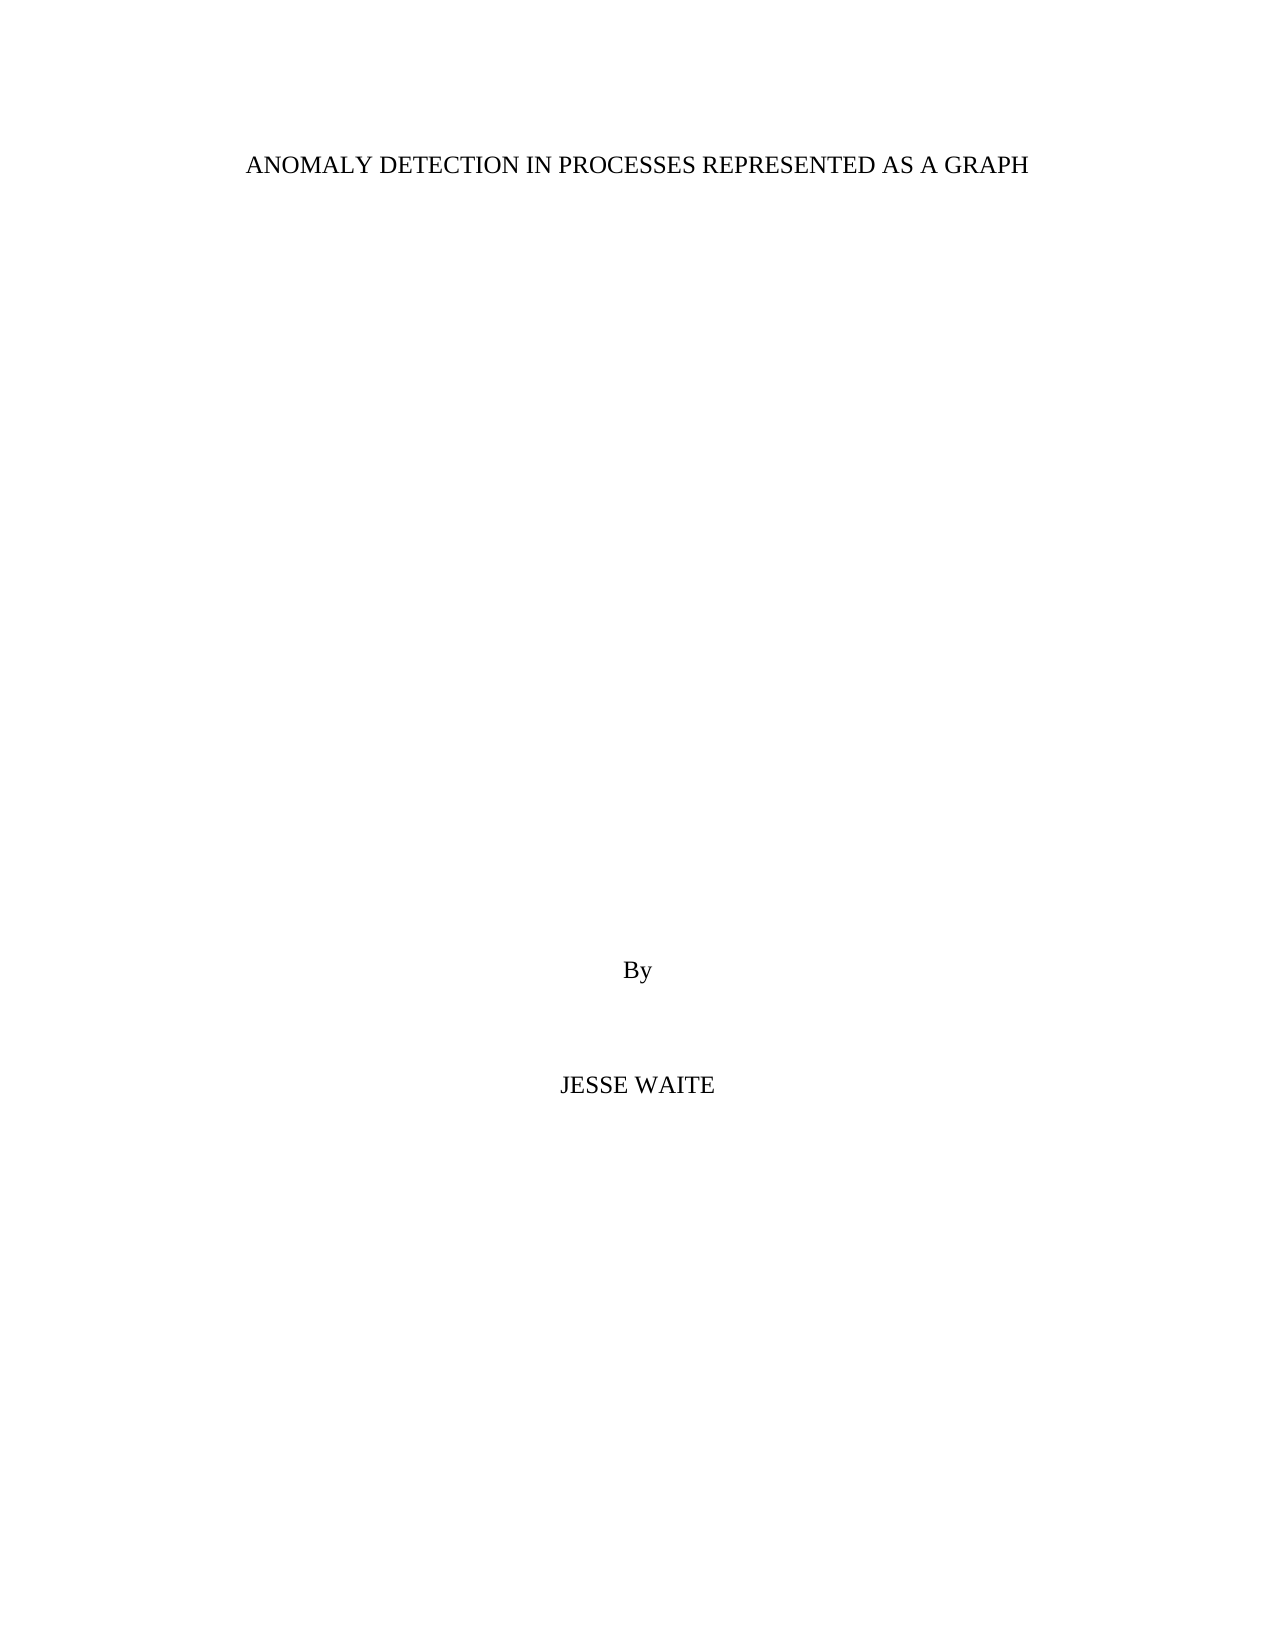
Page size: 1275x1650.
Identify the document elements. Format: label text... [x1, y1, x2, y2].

text By [150, 955, 1125, 984]
text ANOMALY DETECTION IN PROCESSES REPRESENTED AS A GRAPH [150, 150, 1125, 179]
text JESSE WAITE [150, 1070, 1125, 1099]
